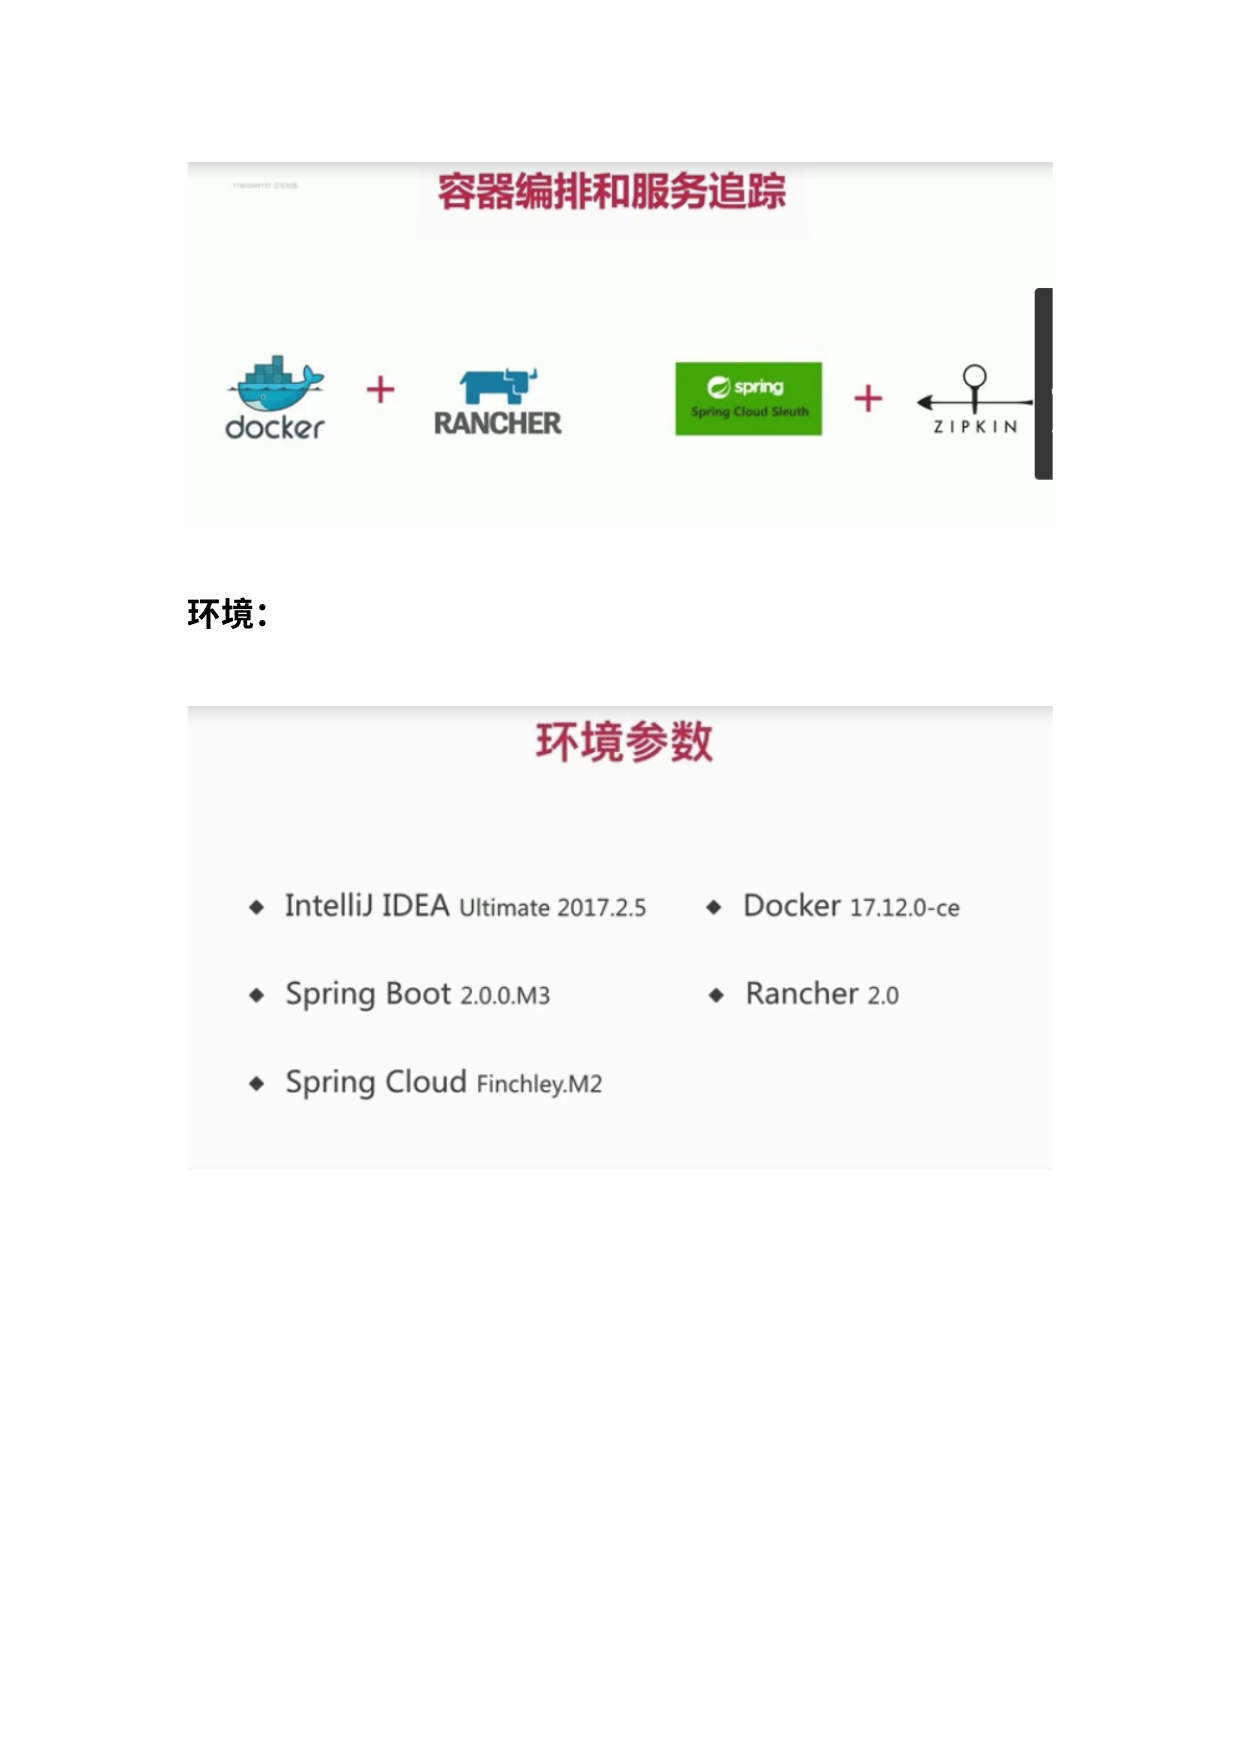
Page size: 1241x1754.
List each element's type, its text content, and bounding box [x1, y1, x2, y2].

picture [187, 706, 1053, 1170]
picture [187, 162, 1053, 526]
subtitle 环境： [187, 579, 1053, 644]
